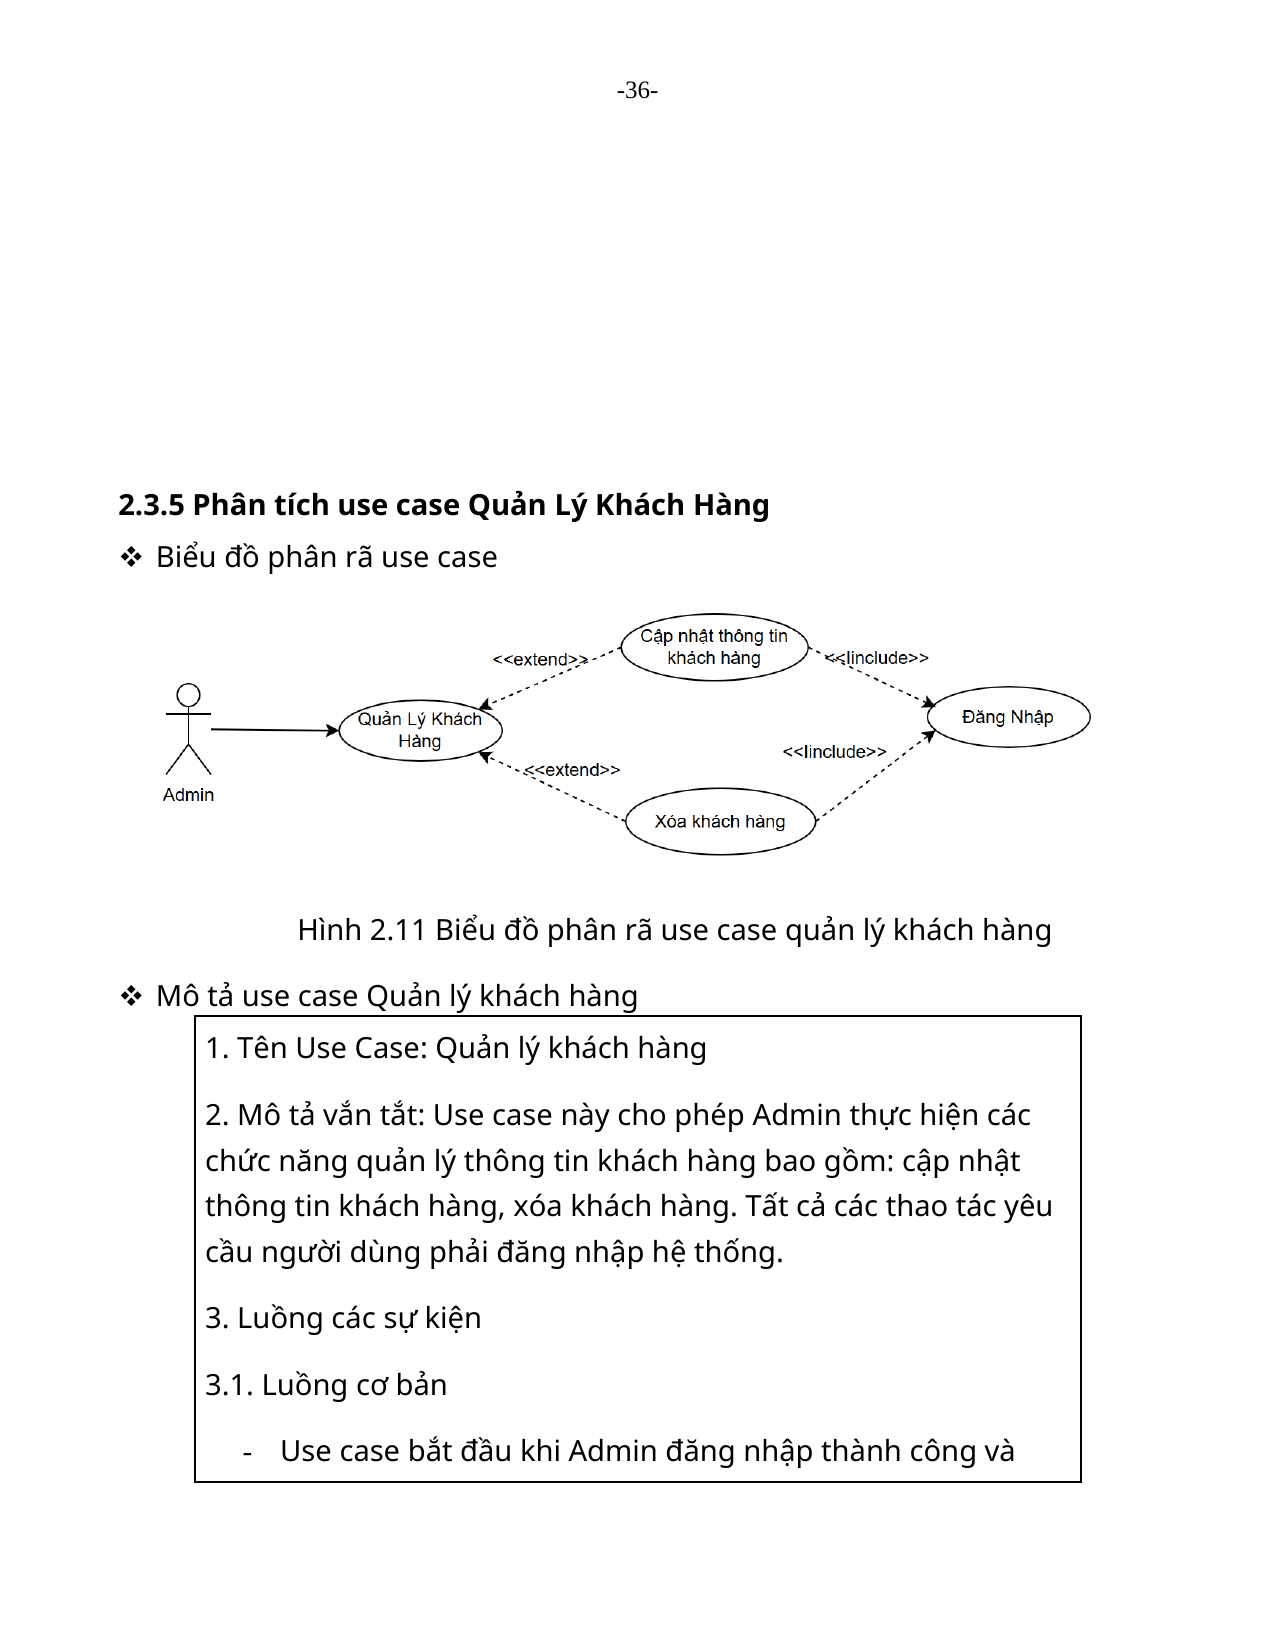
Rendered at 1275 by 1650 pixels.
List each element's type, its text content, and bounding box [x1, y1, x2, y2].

list Biểu đồ phân rã use case [118, 536, 1157, 575]
text Hình 2.11 Biểu đồ phân rã use case quản lý khách hàng [193, 909, 1157, 949]
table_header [196, 1017, 1080, 1481]
list Mô tả use case Quản lý khách hàng [118, 976, 1157, 1015]
subtitle 2.3.5 Phân tích use case Quản Lý Khách Hàng [118, 484, 1157, 524]
picture [118, 575, 1157, 884]
